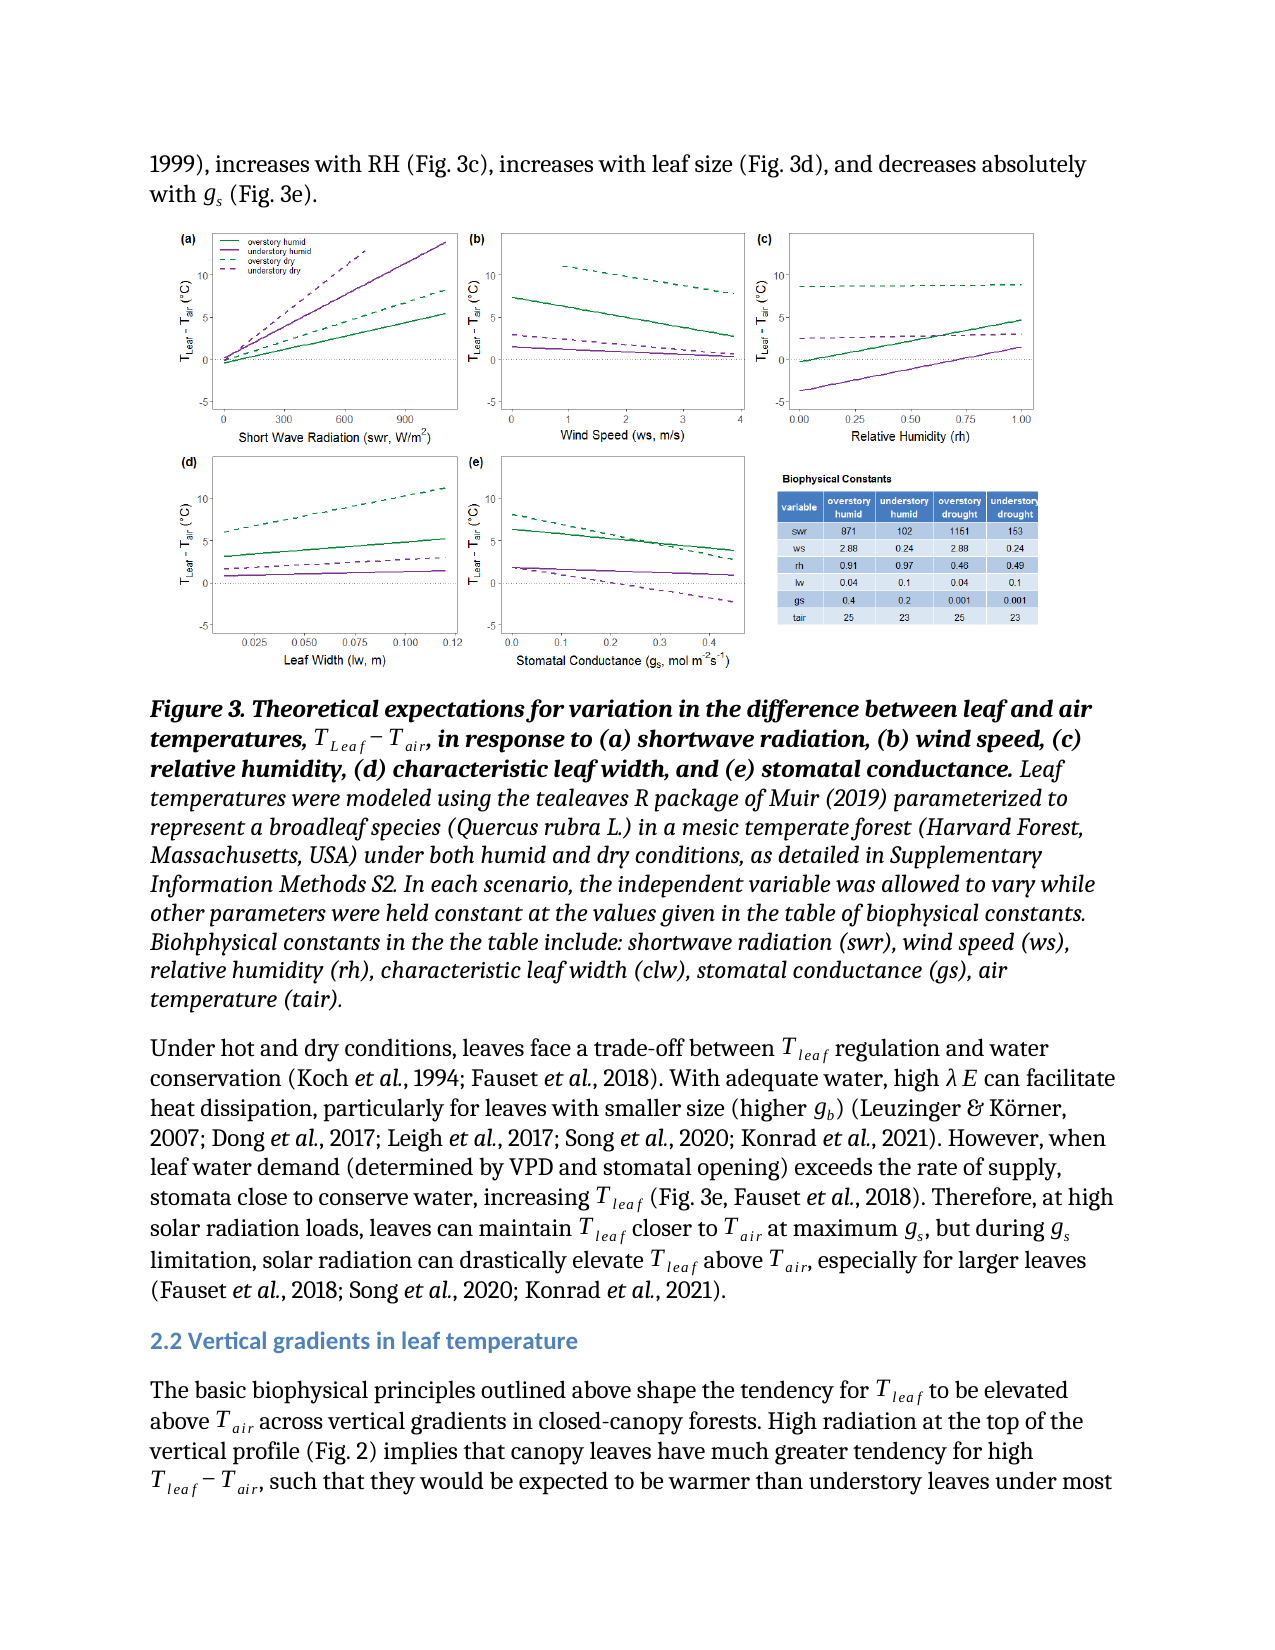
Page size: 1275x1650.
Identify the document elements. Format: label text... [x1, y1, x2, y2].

subtitle 2.2 Vertical gradients in leaf temperature [150, 1325, 1125, 1356]
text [150, 150, 1125, 210]
text Under hot and dry conditions, leaves face a trade-off between regulation and water conservation (Koch et al., 1994; Fauset et al., 2018). With adequate water, high can facilitate heat dissipation, particularly for leaves with smaller size (higher ) (Leuzinger & Körner, 2007; Dong et al., 2017; Leigh et al., 2017; Song et al., 2020; Konrad et al., 2021). However, when leaf water demand (determined by VPD and stomatal opening) exceeds the rate of supply, stomata close to conserve water, increasing (Fig. 3e, Fauset et al., 2018). Therefore, at high solar radiation loads, leaves can maintain closer to at maximum , but during limitation, solar radiation can drastically elevate above , especially for larger leaves (Fauset et al., 2018; Song et al., 2020; Konrad et al., 2021). [150, 1033, 1125, 1304]
picture [168, 228, 1044, 675]
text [150, 1374, 1125, 1497]
text Figure 3. Theoretical expectations for variation in the difference between leaf and air temperatures, , in response to (a) shortwave radiation, (b) wind speed, (c) relative humidity, (d) characteristic leaf width, and (e) stomatal conductance. Leaf temperatures were modeled using the tealeaves R package of Muir (2019) parameterized to represent a broadleaf species (Quercus rubra L.) in a mesic temperate forest (Harvard Forest, Massachusetts, USA) under both humid and dry conditions, as detailed in Supplementary Information Methods S2. In each scenario, the independent variable was allowed to vary while other parameters were held constant at the values given in the table of biophysical constants. Biohphysical constants in the the table include: shortwave radiation (swr), wind speed (ws), relative humidity (rh), characteristic leaf width (clw), stomatal conductance (gs), air temperature (tair). [150, 695, 1125, 1014]
